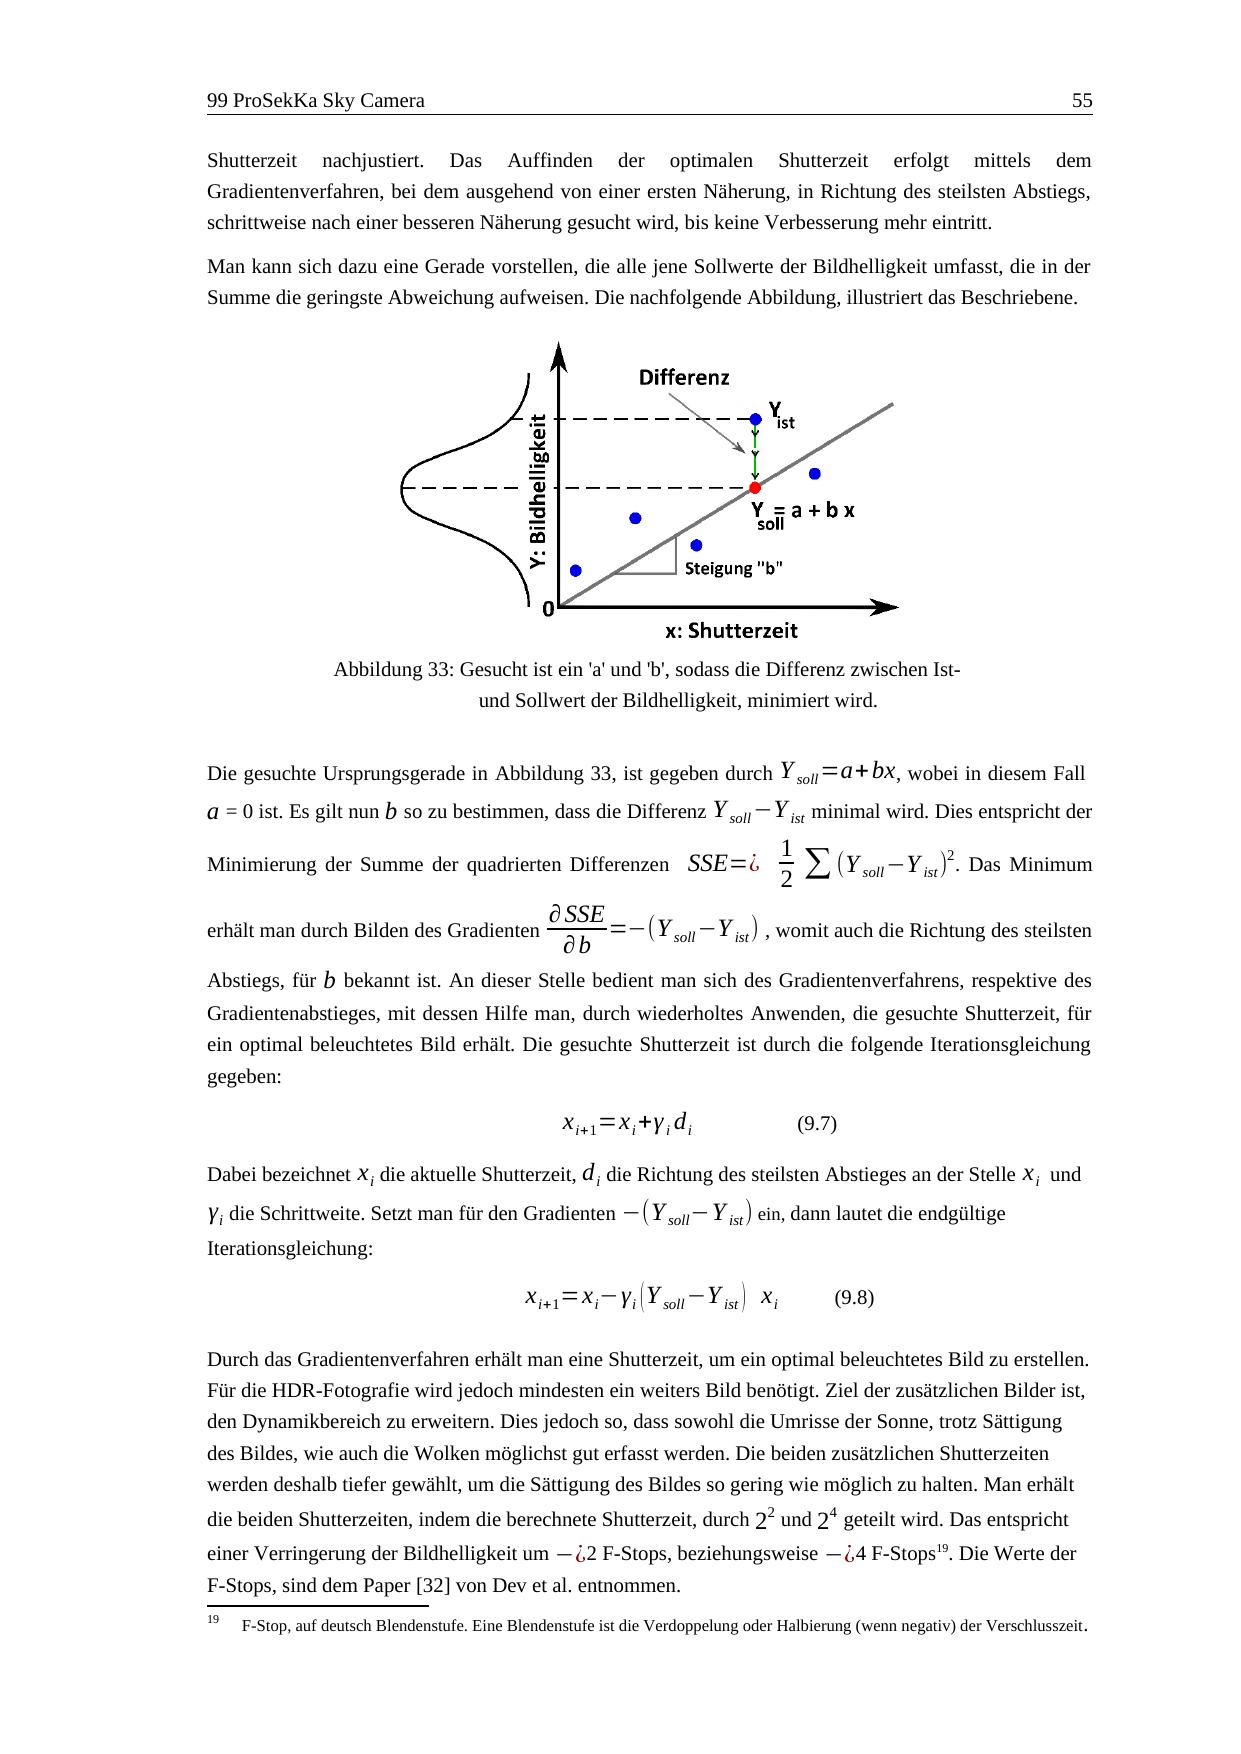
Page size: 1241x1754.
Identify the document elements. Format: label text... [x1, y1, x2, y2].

text Durch das Gradientenverfahren erhält man eine Shutterzeit, um ein optimal beleuchtetes Bild zu erstellen. Für die HDR-Fotografie wird jedoch mindesten ein weiters Bild benötigt. Ziel der zusätzlichen Bilder ist, den Dynamikbereich zu erweitern. Dies jedoch so, dass sowohl die Umrisse der Sonne, trotz Sättigung des Bildes, wie auch die Wolken möglichst gut erfasst werden. Die beiden zusätzlichen Shutterzeiten werden deshalb tiefer gewählt, um die Sättigung des Bildes so gering wie möglich zu halten. Man erhält die beiden Shutterzeiten, indem die berechnete Shutterzeit, durch und geteilt wird. Das entspricht einer Verringerung der Bildhelligkeit um 2 F-Stops, beziehungsweise 4 F-Stops. Die Werte der F-Stops, sind dem Paper [32] von Dev et al. entnommen. [207, 1347, 1093, 1597]
text Die gesuchte Ursprungsgerade in Abbildung 32, ist gegeben durch , wobei in diesem Fall = 0 ist. Es gilt nun so zu bestimmen, dass die Differenz minimal wird. Dies entspricht der Minimierung der Summe der quadrierten Differenzen . Das Minimum erhält man durch Bilden des Gradienten , womit auch die Richtung des steilsten Abstiegs, für bekannt ist. An dieser Stelle bedient man sich des Gradientenverfahrens, respektive des Gradientenabstieges, mit dessen Hilfe man, durch wiederholtes Anwenden, die gesuchte Shutterzeit, für ein optimal beleuchtetes Bild erhält. Die gesuchte Shutterzeit ist durch die folgende Iterationsgleichung gegeben: [207, 757, 1093, 1088]
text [207, 148, 1093, 234]
text Man kann sich dazu eine Gerade vorstellen, die alle jene Sollwerte der Bildhelligkeit umfasst, die in der Summe die geringste Abweichung aufweisen. Die nachfolgende Abbildung, illustriert das Beschriebene. [207, 254, 1093, 309]
text Dabei bezeichnet die aktuelle Shutterzeit, die Richtung des steilsten Abstieges an der Stelle und die Schrittweite. Setzt man für den Gradienten ein, dann lautet die endgültige Iterationsgleichung: [207, 1158, 1093, 1260]
text Abbildung 33: Gesucht ist ein 'a' und 'b', sodass die Differenz zwischen Ist- und Sollwert der Bildhelligkeit, minimiert wird. [207, 657, 1093, 712]
picture [400, 341, 900, 638]
